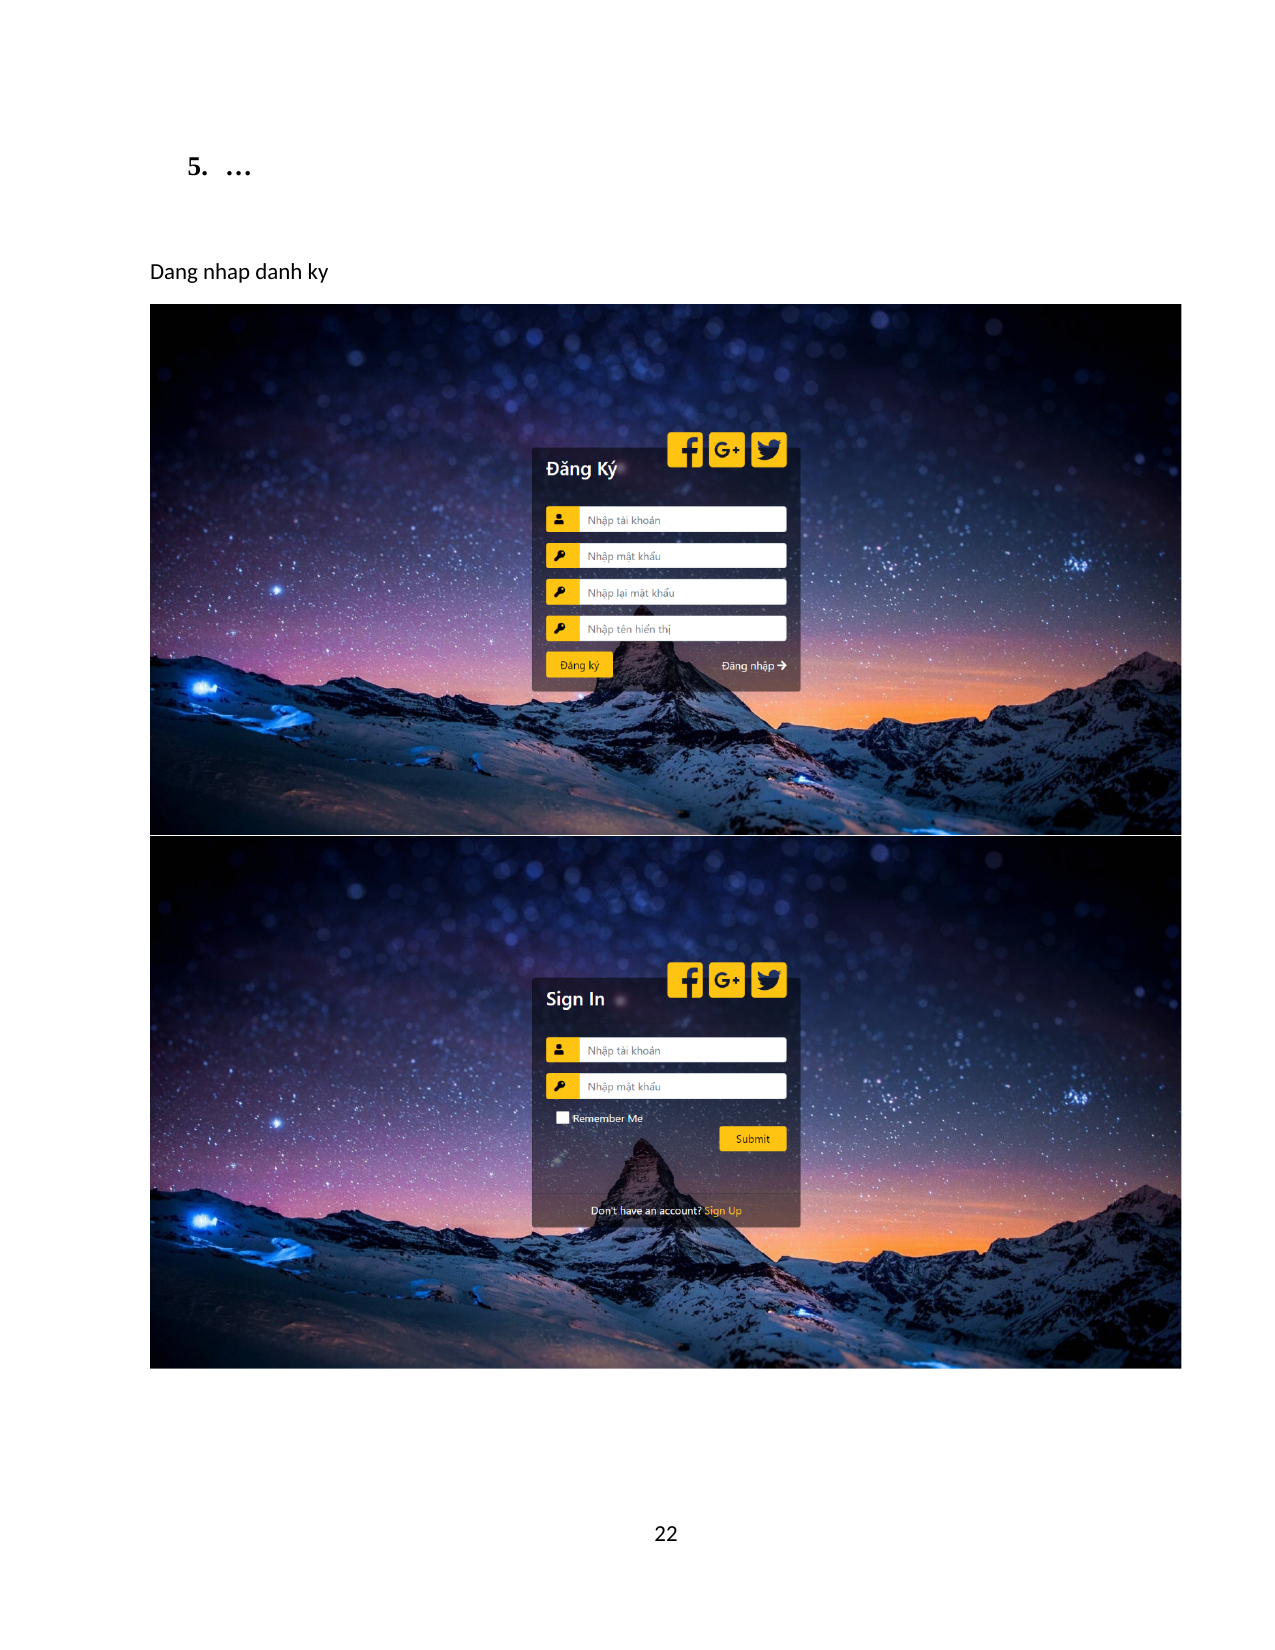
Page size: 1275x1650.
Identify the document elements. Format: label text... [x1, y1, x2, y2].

picture [150, 836, 1182, 1369]
picture [150, 304, 1182, 835]
text Dang nhap danh ky [150, 257, 1181, 285]
subtitle … [187, 150, 1181, 181]
